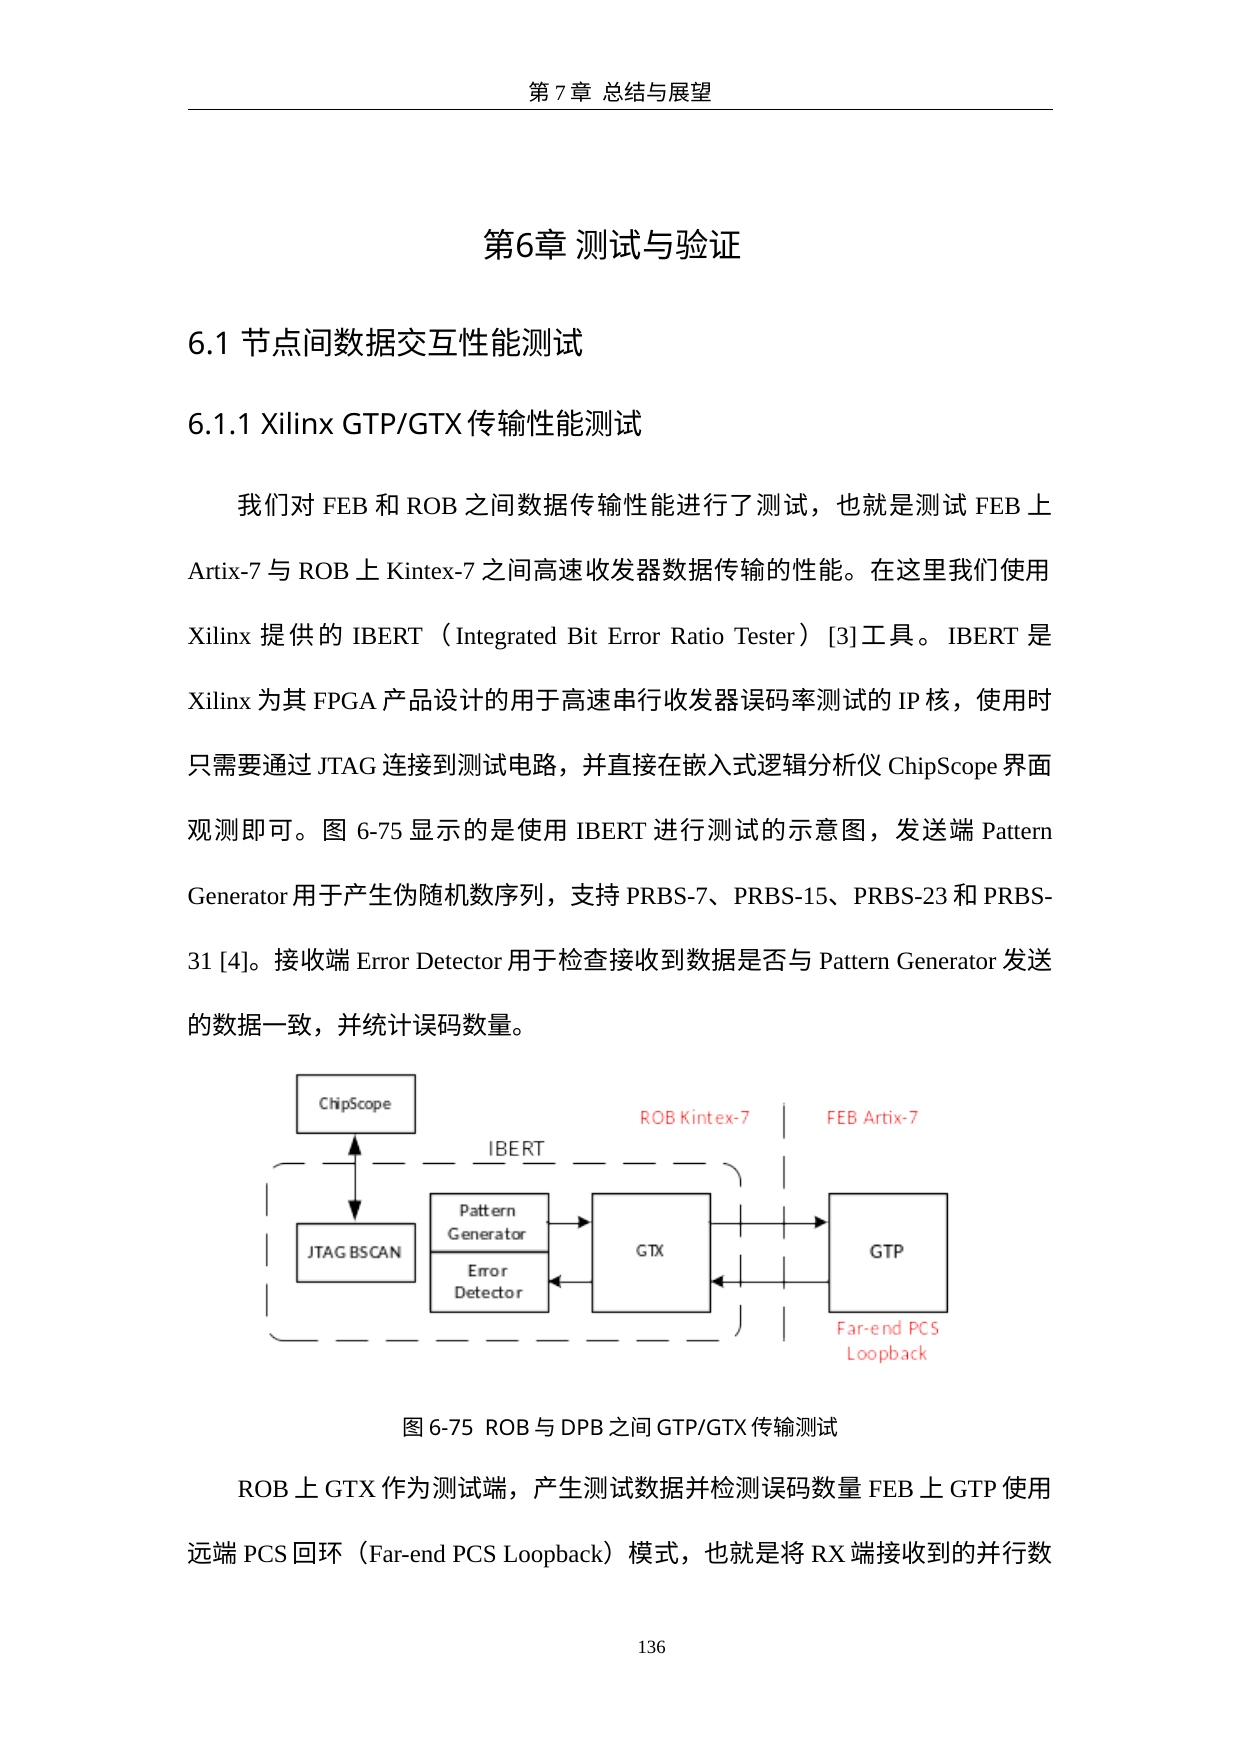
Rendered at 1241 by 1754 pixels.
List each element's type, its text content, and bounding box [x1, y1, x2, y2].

subtitle Xilinx GTP/GTX传输性能测试 [187, 389, 1053, 454]
subtitle 节点间数据交互性能测试 [187, 308, 1053, 373]
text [187, 1454, 1053, 1584]
subtitle 测试与验证 [217, 211, 1053, 276]
